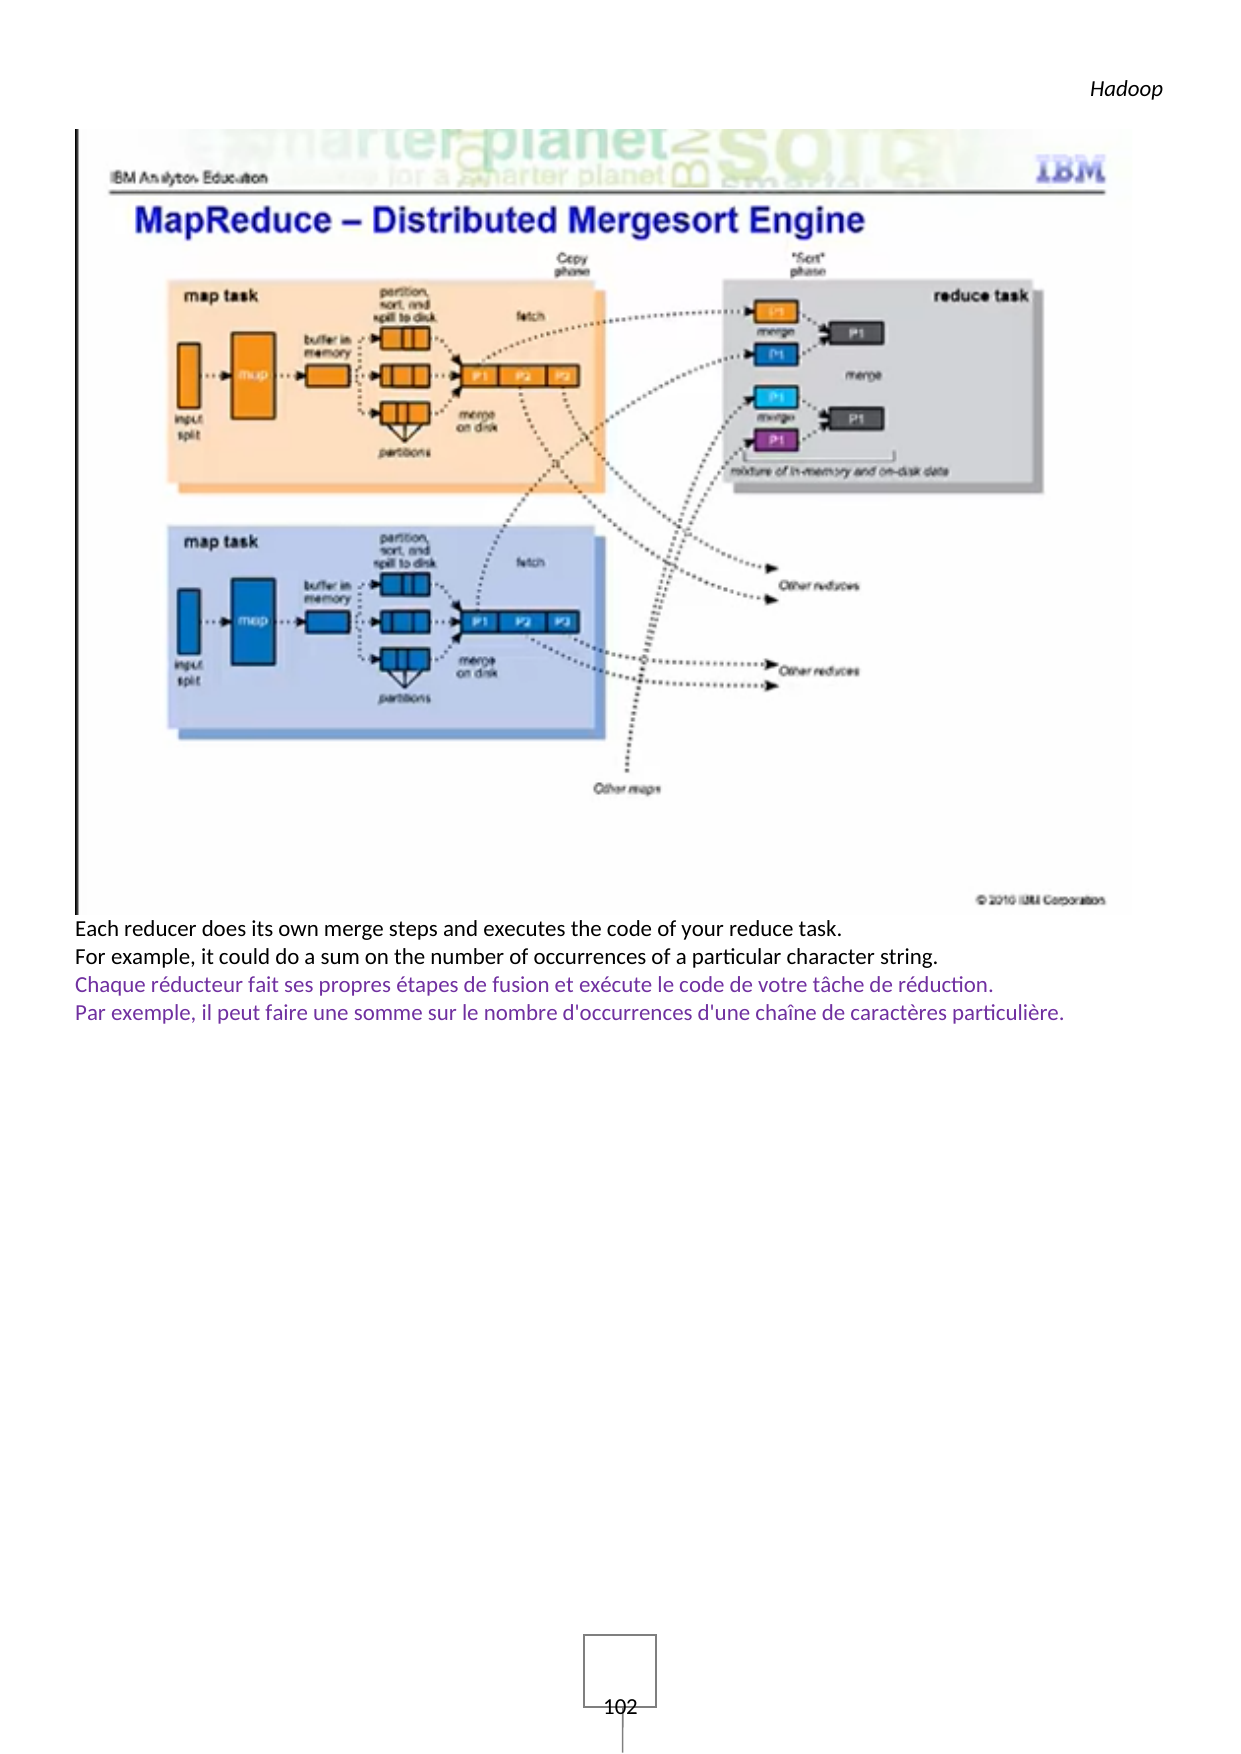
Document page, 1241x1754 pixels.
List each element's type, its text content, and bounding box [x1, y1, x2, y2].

text Chaque réducteur fait ses propres étapes de fusion et exécute le code de votre tâche de réduction. [75, 970, 1165, 998]
text Par exemple, il peut faire une somme sur le nombre d'occurrences d'une chaîne de caractères particulière. [75, 998, 1165, 1026]
picture [75, 129, 1133, 915]
text Each reducer does its own merge steps and executes the code of your reduce task. [75, 914, 1165, 942]
text For example, it could do a sum on the number of occurrences of a particular character string. [75, 942, 1165, 970]
